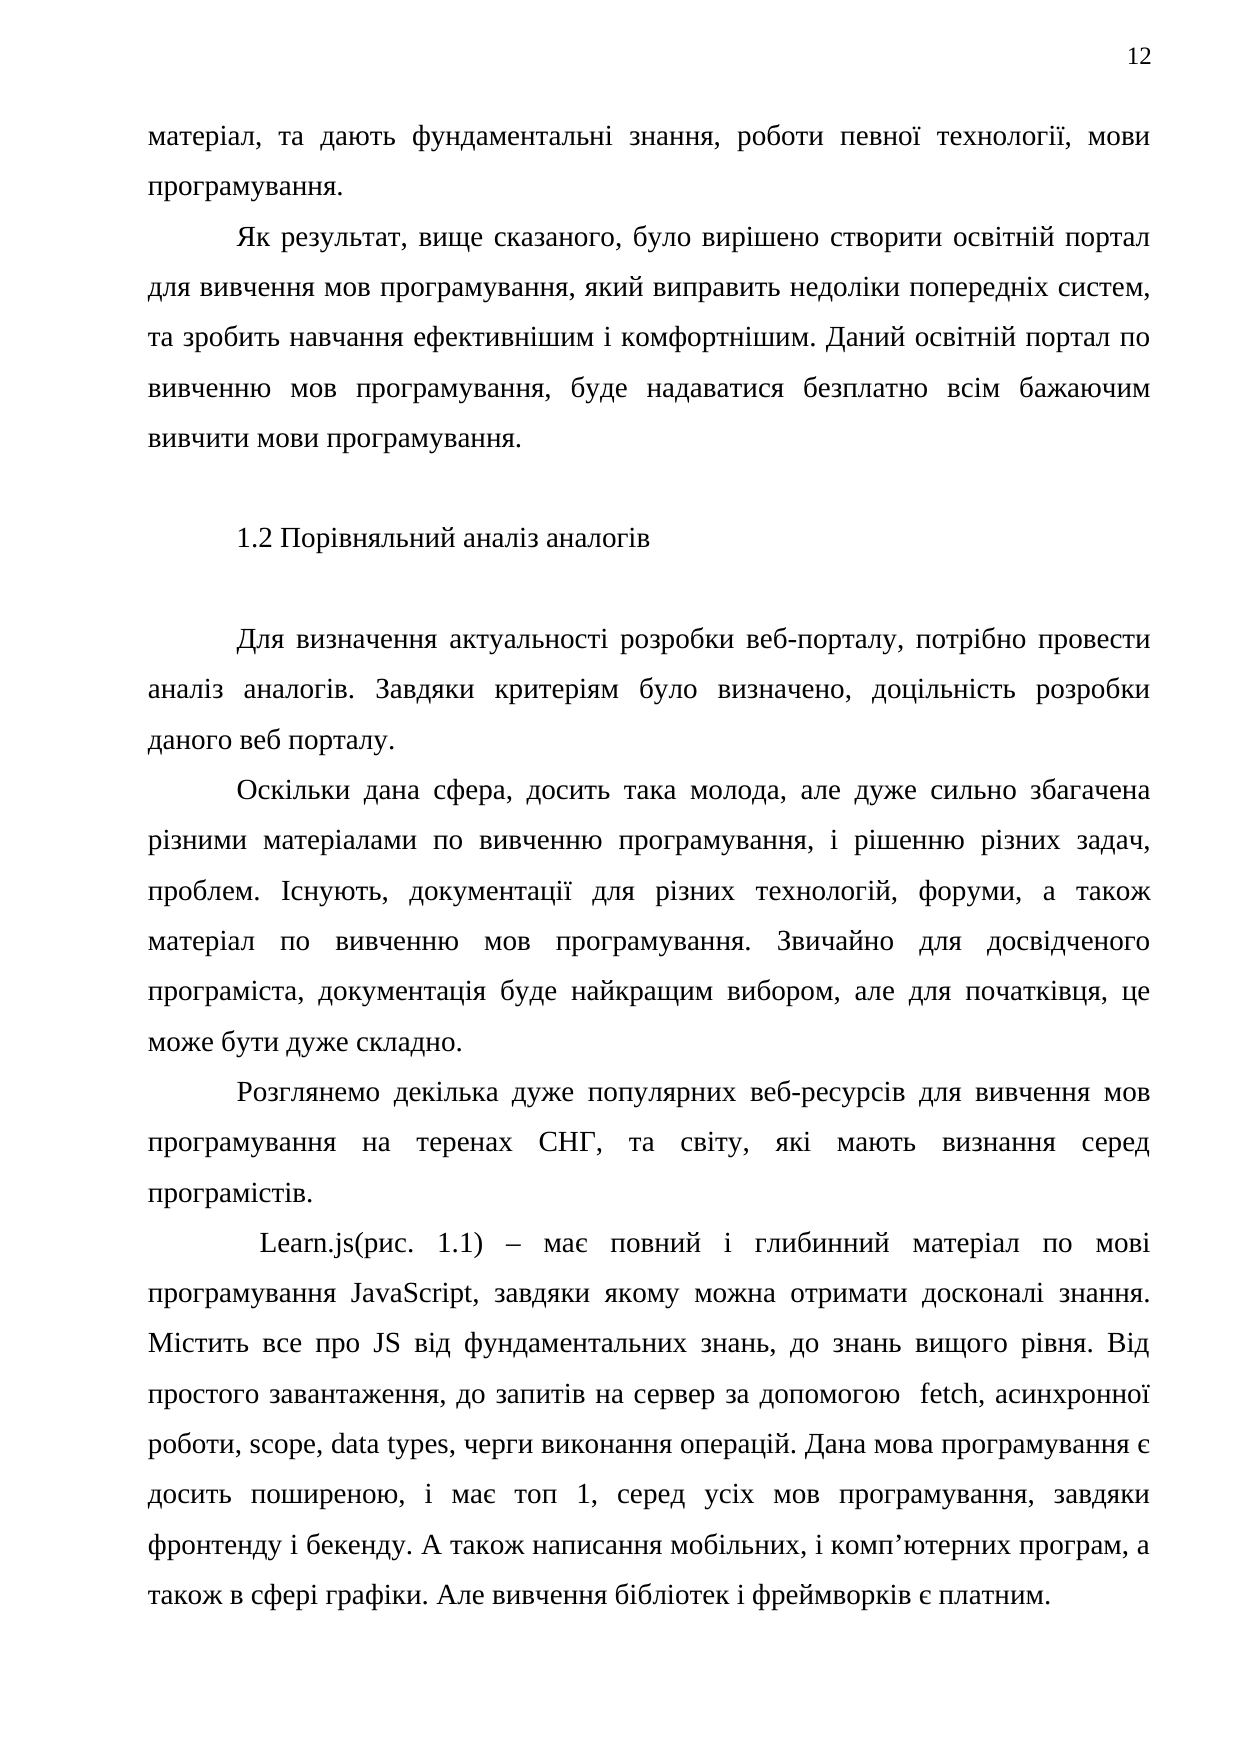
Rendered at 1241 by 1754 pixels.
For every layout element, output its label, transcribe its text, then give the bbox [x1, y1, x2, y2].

text Розглянемо декілька дуже популярних веб-ресурсів для вивчення мов програмування на теренах СНГ, та світу, які мають визнання серед програмістів. [148, 1074, 1152, 1208]
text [148, 118, 1152, 202]
text Як результат, вище сказаного, було вирішено створити освітній портал для вивчення мов програмування, який виправить недоліки попередніх систем, та зробить навчання ефективнішим і комфортнішим. Даний освітній портал по вивченню мов програмування, буде надаватися безплатно всім бажаючим вивчити мови програмування. [148, 219, 1152, 453]
text Оскільки дана сфера, досить така молода, але дуже сильно збагачена різними матеріалами по вивченню програмування, і рішенню різних задач, проблем. Існують, документації для різних технологій, форуми, а також матеріал по вивченню мов програмування. Звичайно для досвідченого програміста, документація буде найкращим вибором, але для початківця, це може бути дуже складно. [148, 772, 1152, 1057]
text Для визначення актуальності розробки веб-порталу, потрібно провести аналіз аналогів. Завдяки критеріям було визначено, доцільність розробки даного веб порталу. [148, 621, 1152, 755]
text Learn.js(рис. 1.1) – має повний і глибинний матеріал по мові програмування JavaScript, завдяки якому можна отримати досконалі знання. Містить все про JS від фундаментальних знань, до знань вищого рівня. Від простого завантаження, до запитів на сервер за допомогою fetch, асинхронної роботи, scope, data types, черги виконання операцій. Дана мова програмування є досить поширеною, і має топ 1, серед усіх мов програмування, завдяки фронтенду і бекенду. А також написання мобільних, і комп’ютерних програм, а також в сфері графіки. Але вивчення бібліотек і фреймворків є платним. [148, 1225, 1152, 1611]
subtitle 1.2 Порівняльний аналіз аналогів [148, 521, 1152, 554]
